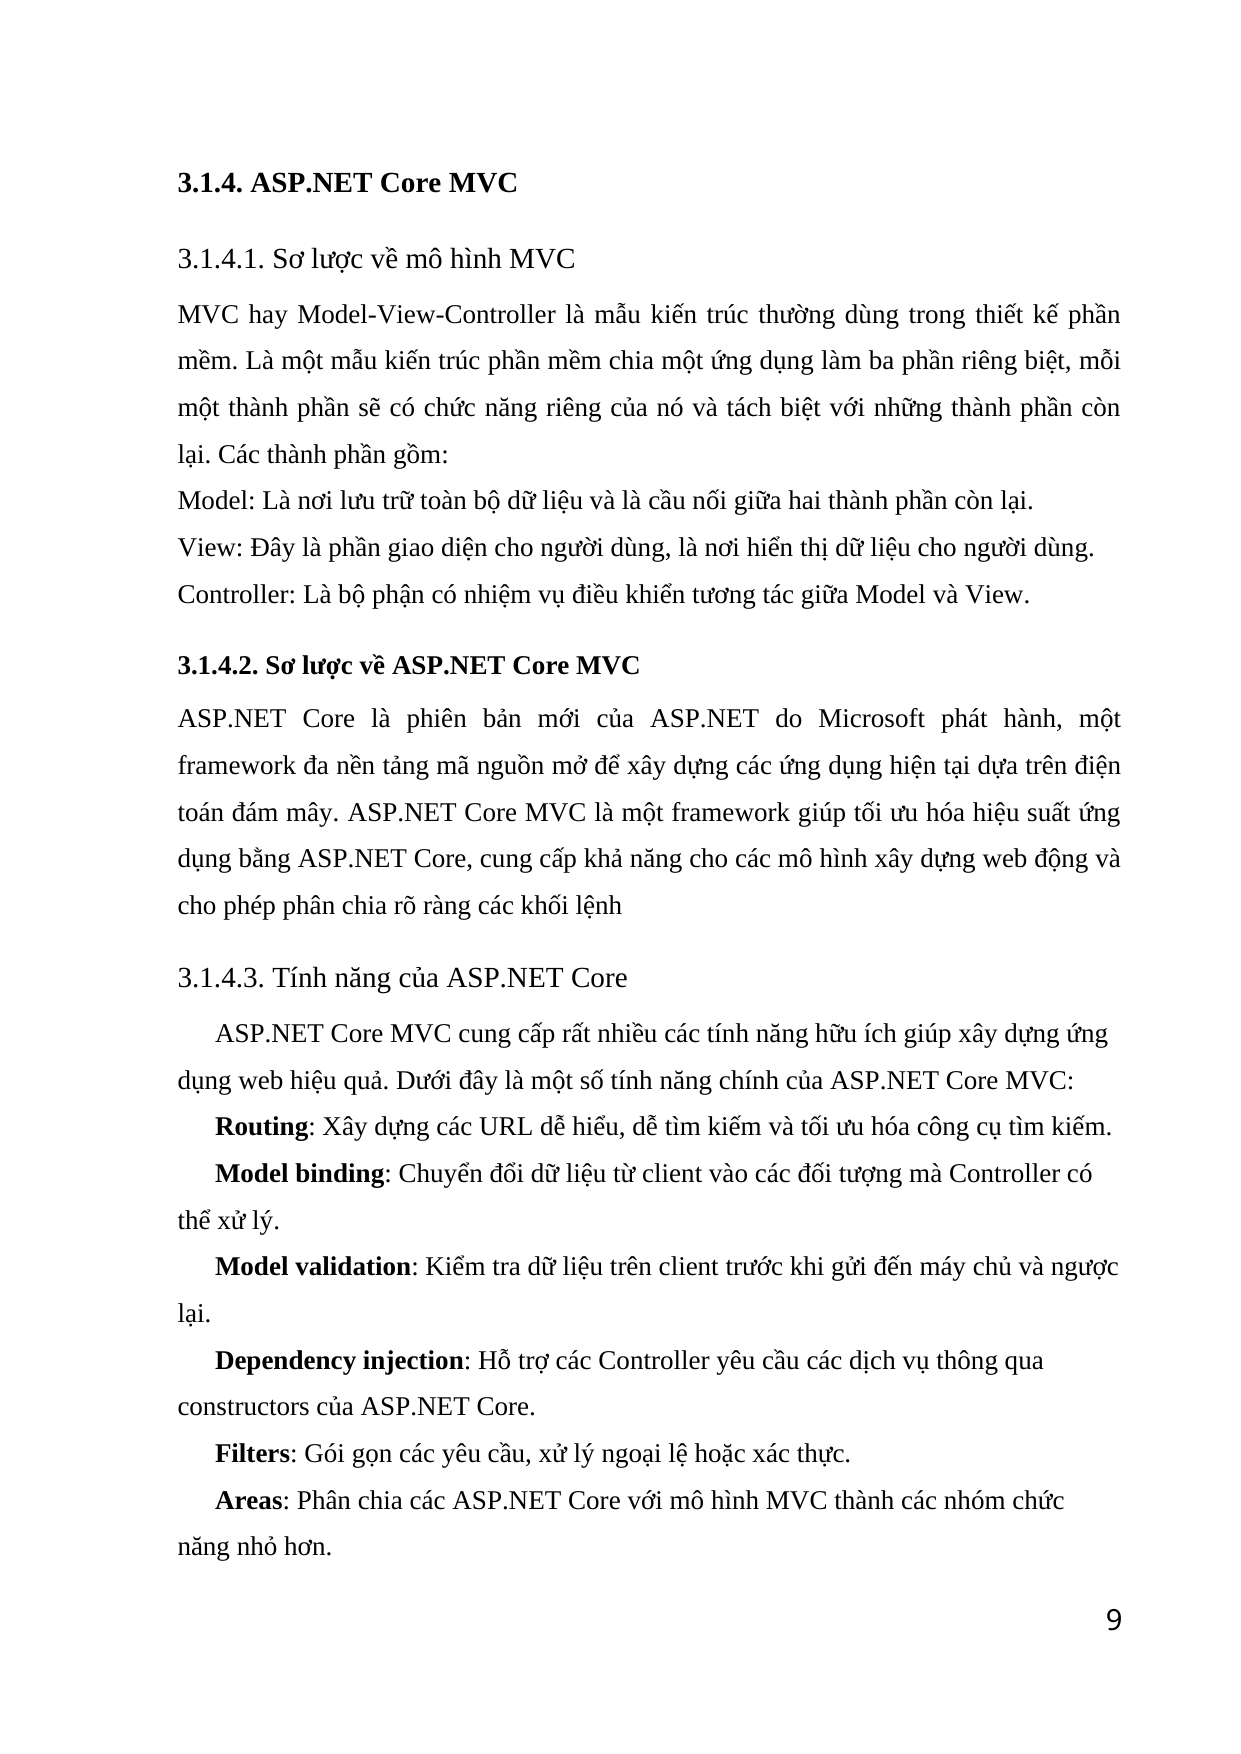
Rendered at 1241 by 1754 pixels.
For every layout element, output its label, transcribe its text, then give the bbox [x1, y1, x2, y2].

text MVC hay Model-View-Controller là mẫu kiến trúc thường dùng trong thiết kế phần mềm. Là một mẫu kiến trúc phần mềm chia một ứng dụng làm ba phần riêng biệt, mỗi một thành phần sẽ có chức năng riêng của nó và tách biệt với những thành phần còn lại. Các thành phần gồm: [177, 298, 1122, 469]
text Areas: Phân chia các ASP.NET Core với mô hình MVC thành các nhóm chức năng nhỏ hơn. [177, 1484, 1122, 1562]
subtitle 3.1.4.2. Sơ lược về ASP.NET Core MVC [177, 649, 1122, 681]
text Model validation: Kiểm tra dữ liệu trên client trước khi gửi đến máy chủ và ngược lại. [177, 1251, 1122, 1328]
text Controller: Là bộ phận có nhiệm vụ điều khiển tương tác giữa Model và View. [177, 578, 1122, 609]
subtitle 3.1.4.3. Tính năng của ASP.NET Core [177, 961, 1122, 994]
text Routing: Xây dựng các URL dễ hiểu, dễ tìm kiếm và tối ưu hóa công cụ tìm kiếm. [177, 1111, 1122, 1142]
text Model: Là nơi lưu trữ toàn bộ dữ liệu và là cầu nối giữa hai thành phần còn lại. [177, 484, 1122, 516]
text Filters: Gói gọn các yêu cầu, xử lý ngoại lệ hoặc xác thực. [177, 1437, 1122, 1468]
text View: Đây là phần giao diện cho người dùng, là nơi hiển thị dữ liệu cho người dùng. [177, 531, 1122, 562]
subtitle 3.1.4.1. Sơ lược về mô hình MVC [177, 241, 1122, 275]
subtitle 3.1.4. ASP.NET Core MVC [177, 165, 1122, 198]
text ASP.NET Core MVC cung cấp rất nhiều các tính năng hữu ích giúp xây dựng ứng dụng web hiệu quả. Dưới đây là một số tính năng chính của ASP.NET Core MVC: [177, 1017, 1122, 1095]
text Model binding: Chuyển đổi dữ liệu từ client vào các đối tượng mà Controller có thể xử lý. [177, 1157, 1122, 1235]
text Dependency injection: Hỗ trợ các Controller yêu cầu các dịch vụ thông qua constructors của ASP.NET Core. [177, 1344, 1122, 1422]
text ASP.NET Core là phiên bản mới của ASP.NET do Microsoft phát hành, một framework đa nền tảng mã nguồn mở để xây dựng các ứng dụng hiện tại dựa trên điện toán đám mây. ASP.NET Core MVC là một framework giúp tối ưu hóa hiệu suất ứng dụng bằng ASP.NET Core, cung cấp khả năng cho các mô hình xây dựng web động và cho phép phân chia rõ ràng các khối lệnh [177, 702, 1122, 920]
